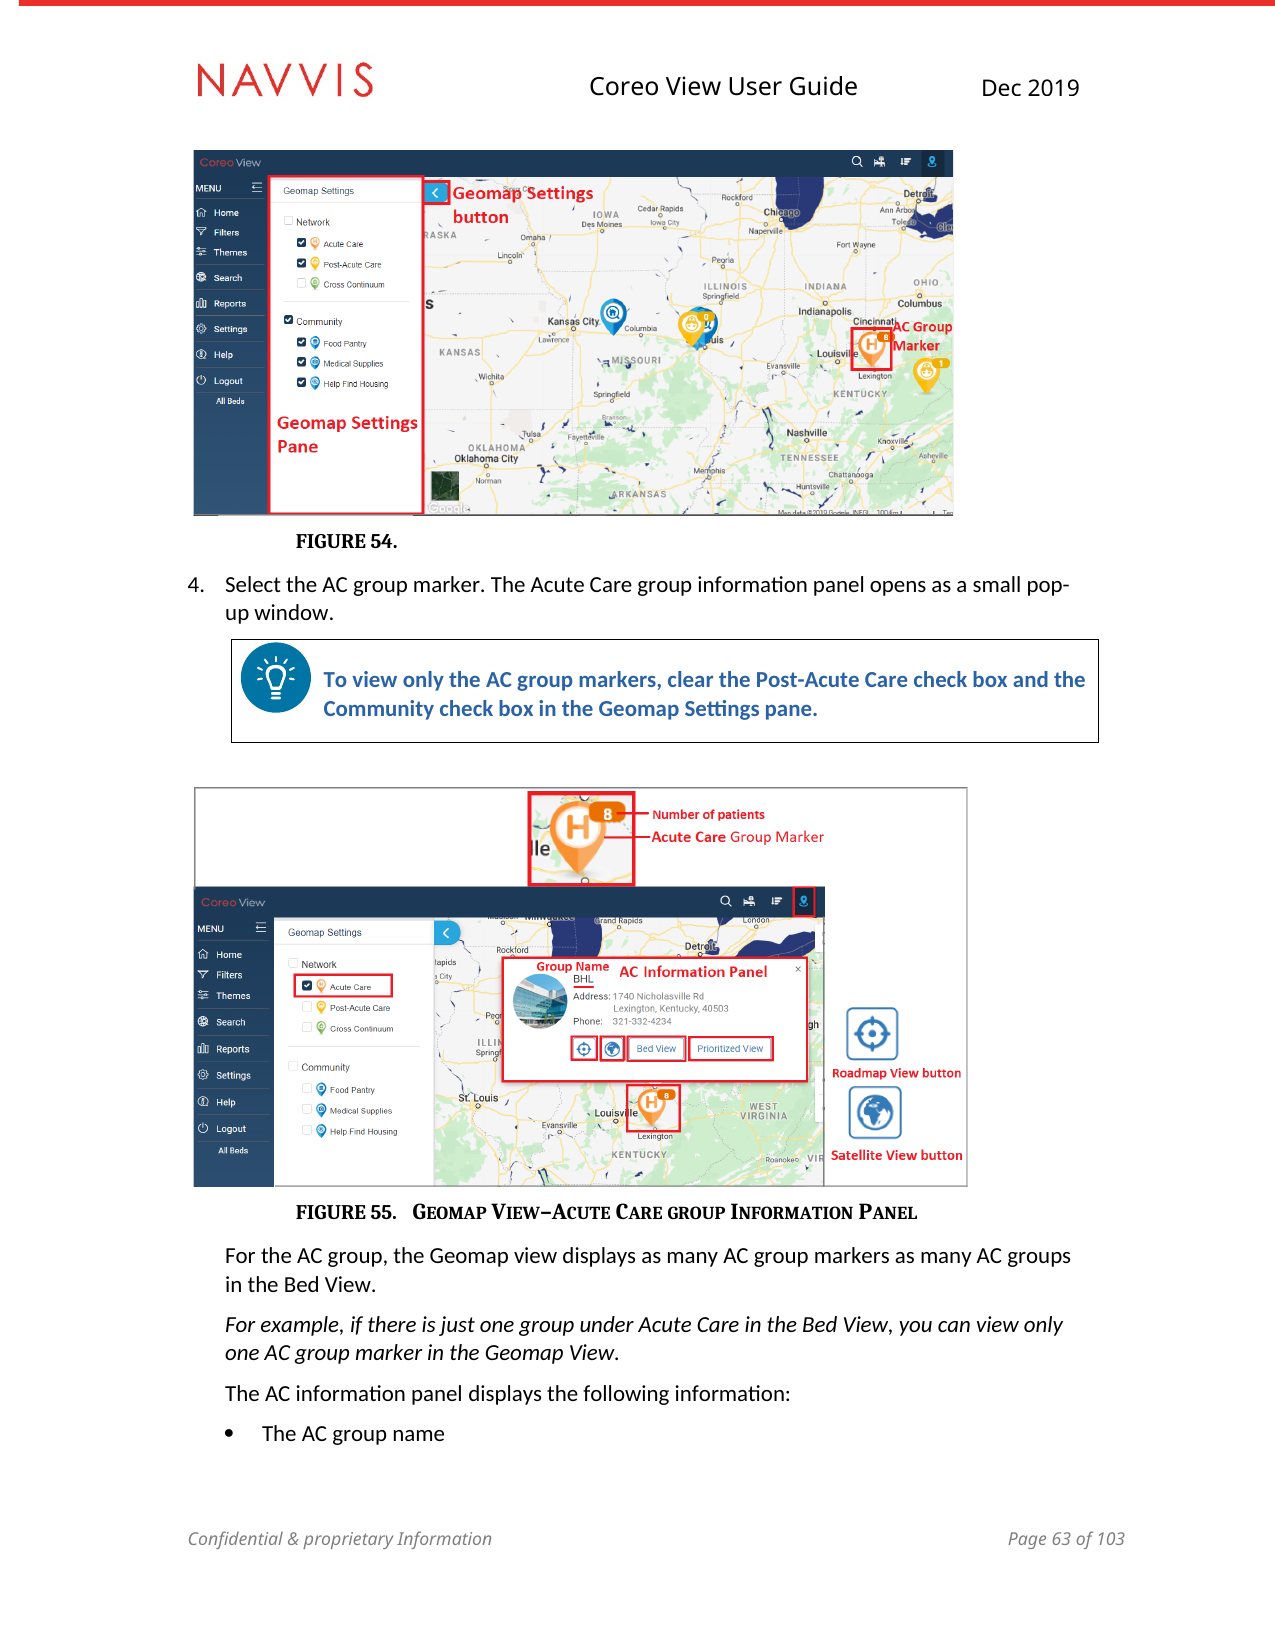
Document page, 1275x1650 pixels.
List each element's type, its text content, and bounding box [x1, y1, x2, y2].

table_header To view only the AC group markers, clear the Post-Acute Care check box and the Community check box in the Geomap Settings pane. [312, 640, 1098, 742]
text For example, if there is just one group under Acute Care in the Bed View, you can view only one AC group marker in the Geomap View. [225, 1310, 1087, 1366]
table_header [232, 640, 312, 742]
text Geomap View–Acute Care group Information Panel [296, 1199, 1087, 1225]
picture [193, 787, 968, 1187]
text For the AC group, the Geomap view displays as many AC group markers as many AC groups in the Bed View. [225, 1242, 1087, 1298]
picture [193, 150, 954, 516]
picture [187, 55, 383, 104]
list Select the AC group marker. The Acute Care group information panel opens as a small pop-up window. [187, 570, 1087, 626]
text The AC information panel displays the following information: [225, 1379, 1087, 1407]
list The AC group name [225, 1419, 1087, 1447]
